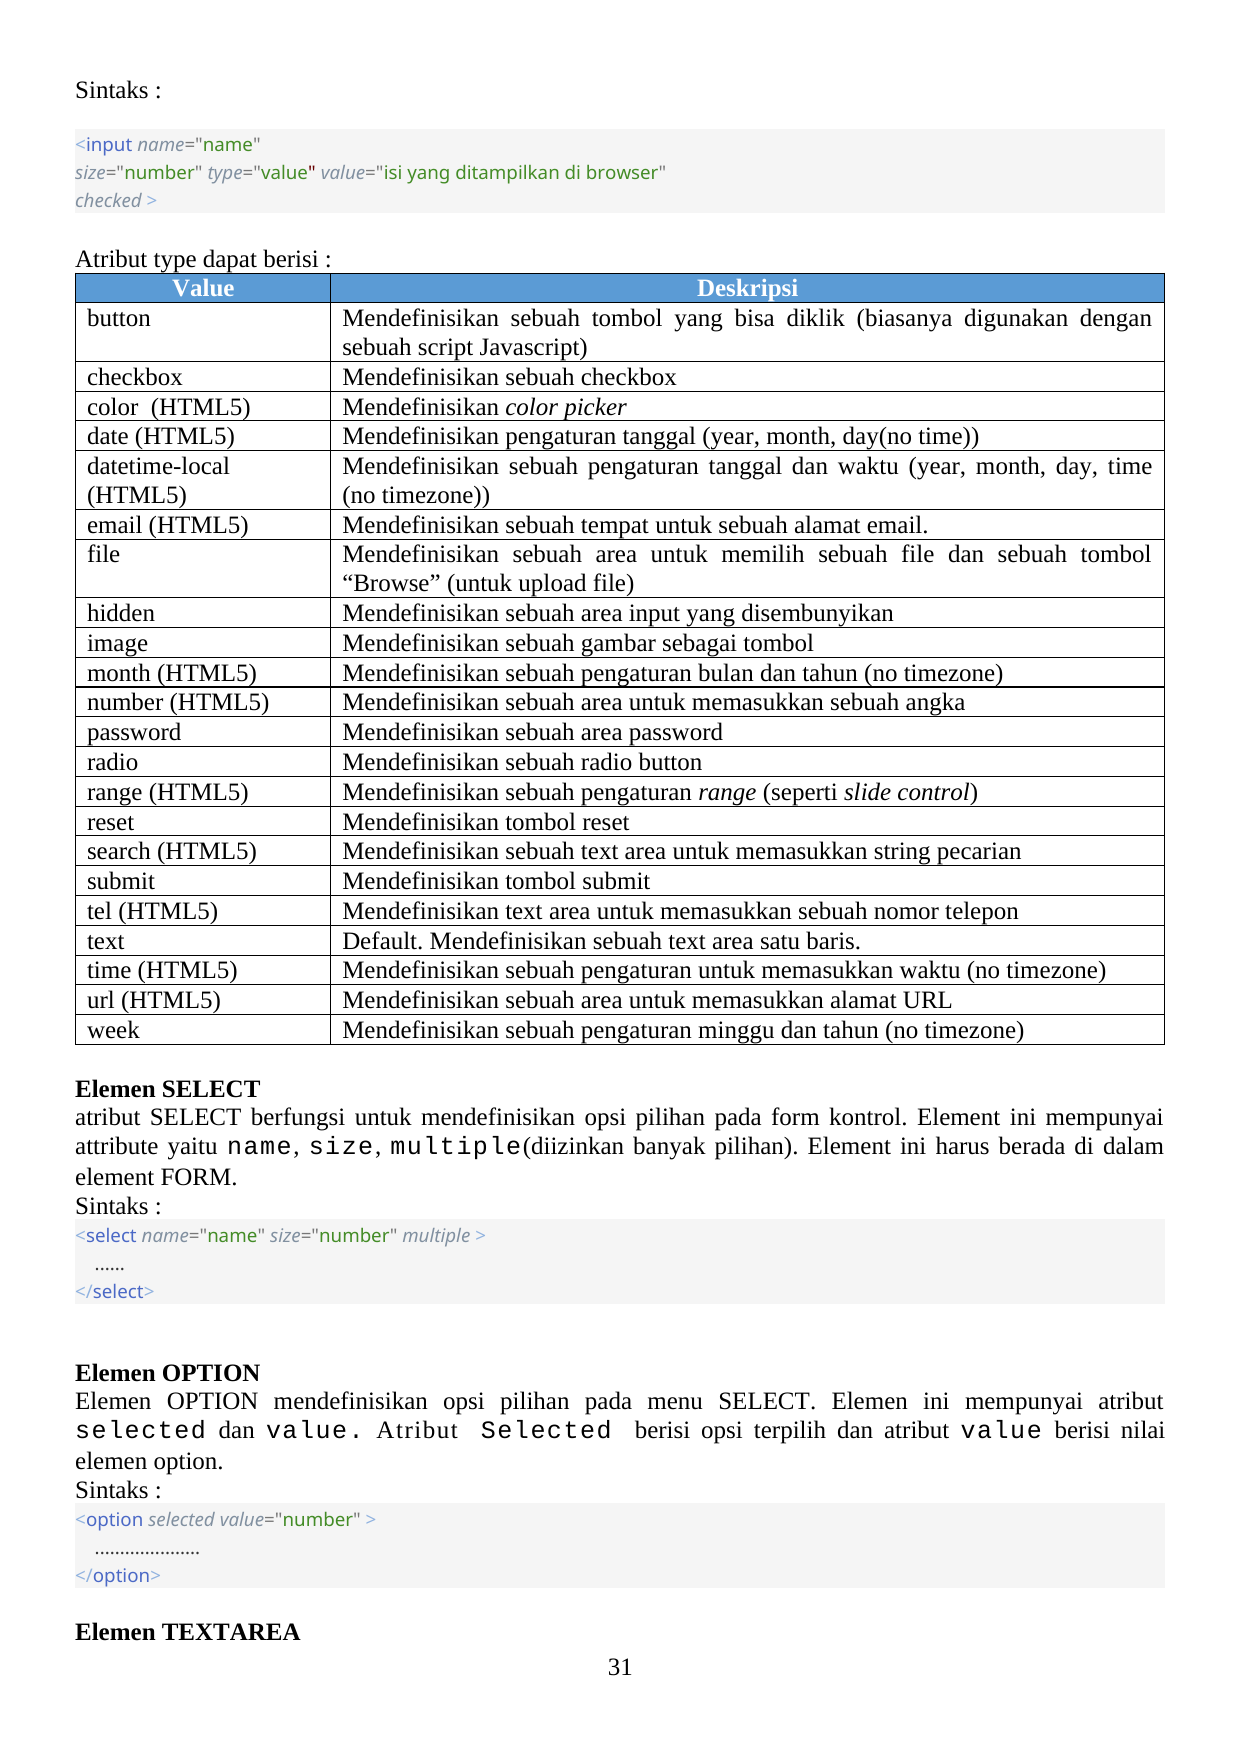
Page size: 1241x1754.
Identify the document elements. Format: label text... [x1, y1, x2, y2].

text <option selected value="number" > [75, 1503, 1165, 1532]
table_cell Mendefinisikan sebuah pengaturan bulan dan tahun (no timezone) [331, 658, 1164, 686]
text </select> [75, 1276, 1165, 1304]
table_cell date (HTML5) [76, 421, 330, 450]
table_cell Mendefinisikan sebuah area input yang disembunyikan [331, 598, 1164, 627]
table_cell button [76, 303, 330, 361]
table_cell Default. Mendefinisikan sebuah text area satu baris. [331, 926, 1164, 954]
table_cell Mendefinisikan sebuah pengaturan minggu dan tahun (no timezone) [331, 1015, 1164, 1044]
text <select name="name" size="number" multiple > [75, 1219, 1165, 1248]
table_cell month (HTML5) [76, 658, 330, 686]
text Elemen OPTION mendefinisikan opsi pilihan pada menu SELECT. Elemen ini mempunyai atribut selected dan value. Atribut Selected berisi opsi terpilih dan atribut value berisi nilai elemen option. [75, 1386, 1165, 1475]
table_cell Mendefinisikan tombol reset [331, 807, 1164, 835]
table_cell Mendefinisikan tombol submit [331, 866, 1164, 895]
table_cell Mendefinisikan text area untuk memasukkan sebuah nomor telepon [331, 896, 1164, 925]
table_cell image [76, 628, 330, 657]
table_cell Mendefinisikan sebuah area password [331, 717, 1164, 746]
text <input name="name" [75, 129, 1165, 157]
table_cell Mendefinisikan sebuah tombol yang bisa diklik (biasanya digunakan dengan sebuah script Javascript) [331, 303, 1164, 361]
table_cell checkbox [76, 362, 330, 391]
table_cell Mendefinisikan sebuah area untuk memasukkan alamat URL [331, 985, 1164, 1014]
table_cell Mendefinisikan sebuah radio button [331, 747, 1164, 776]
table_cell Mendefinisikan sebuah pengaturan tanggal dan waktu (year, month, day, time (no timezone)) [331, 451, 1164, 509]
table_cell Mendefinisikan sebuah tempat untuk sebuah alamat email. [331, 510, 1164, 538]
text Atribut type dapat berisi : [75, 244, 1165, 272]
table_cell Mendefinisikan sebuah area untuk memilih sebuah file dan sebuah tombol “Browse” (untuk upload file) [331, 540, 1164, 597]
table_cell Mendefinisikan sebuah gambar sebagai tombol [331, 628, 1164, 657]
text size="number" type="value" value="isi yang ditampilkan di browser" [75, 157, 1165, 185]
table_cell Mendefinisikan pengaturan tanggal (year, month, day(no time)) [331, 421, 1164, 450]
text Sintaks : [75, 1191, 1165, 1219]
text ...... [75, 1248, 1165, 1276]
table_cell password [76, 717, 330, 746]
table_cell week [76, 1015, 330, 1044]
table_cell reset [76, 807, 330, 835]
table_cell hidden [76, 598, 330, 627]
table_cell number (HTML5) [76, 688, 330, 716]
table_cell url (HTML5) [76, 985, 330, 1014]
table_cell Mendefinisikan sebuah pengaturan untuk memasukkan waktu (no timezone) [331, 956, 1164, 984]
table_cell submit [76, 866, 330, 895]
table_cell Mendefinisikan sebuah pengaturan range (seperti slide control) [331, 777, 1164, 806]
table_cell radio [76, 747, 330, 776]
text ..................... [75, 1532, 1165, 1560]
text atribut SELECT berfungsi untuk mendefinisikan opsi pilihan pada form kontrol. Element ini mempunyai attribute yaitu name, size, multiple(diizinkan banyak pilihan). Element ini harus berada di dalam element FORM. [75, 1102, 1165, 1191]
table_cell email (HTML5) [76, 510, 330, 538]
table_cell file [76, 540, 330, 597]
table_cell text [76, 926, 330, 954]
table_cell datetime-local (HTML5) [76, 451, 330, 509]
table_cell Mendefinisikan color picker [331, 392, 1164, 420]
table_header Value [76, 274, 330, 302]
table_cell search (HTML5) [76, 836, 330, 865]
table_cell Mendefinisikan sebuah checkbox [331, 362, 1164, 391]
text </option> [75, 1560, 1165, 1588]
text Sintaks : [75, 75, 1165, 104]
table_cell range (HTML5) [76, 777, 330, 806]
table_header Deskripsi [331, 274, 1164, 302]
text checked > [75, 185, 1165, 213]
table_cell Mendefinisikan sebuah area untuk memasukkan sebuah angka [331, 688, 1164, 716]
text Elemen TEXTAREA [75, 1617, 1165, 1645]
table_cell color (HTML5) [76, 392, 330, 420]
table_cell tel (HTML5) [76, 896, 330, 925]
text Elemen SELECT [75, 1074, 1165, 1102]
table_cell time (HTML5) [76, 956, 330, 984]
text Sintaks : [75, 1475, 1165, 1503]
table_cell Mendefinisikan sebuah text area untuk memasukkan string pecarian [331, 836, 1164, 865]
text Elemen OPTION [75, 1358, 1165, 1386]
